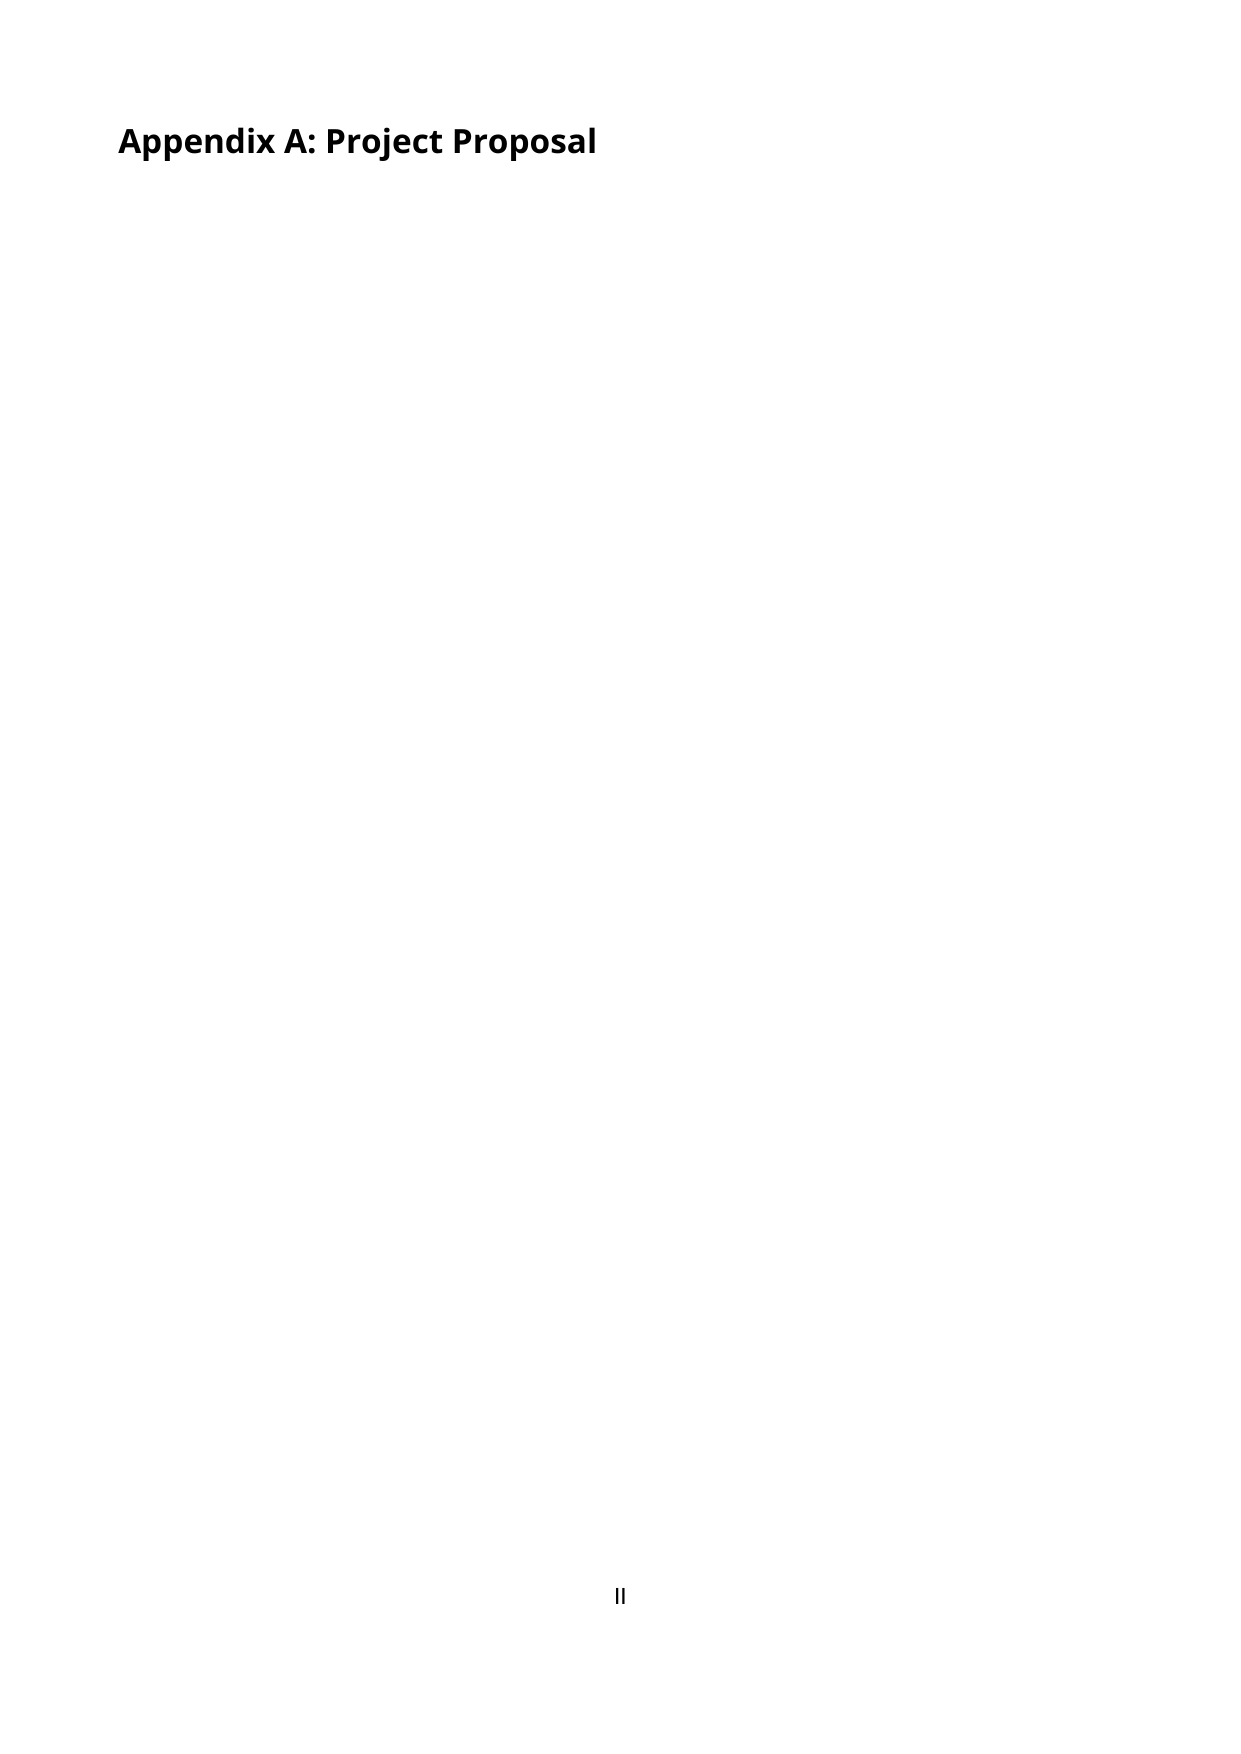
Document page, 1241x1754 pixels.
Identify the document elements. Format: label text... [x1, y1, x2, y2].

subtitle Appendix A: Project Proposal [118, 118, 1122, 163]
